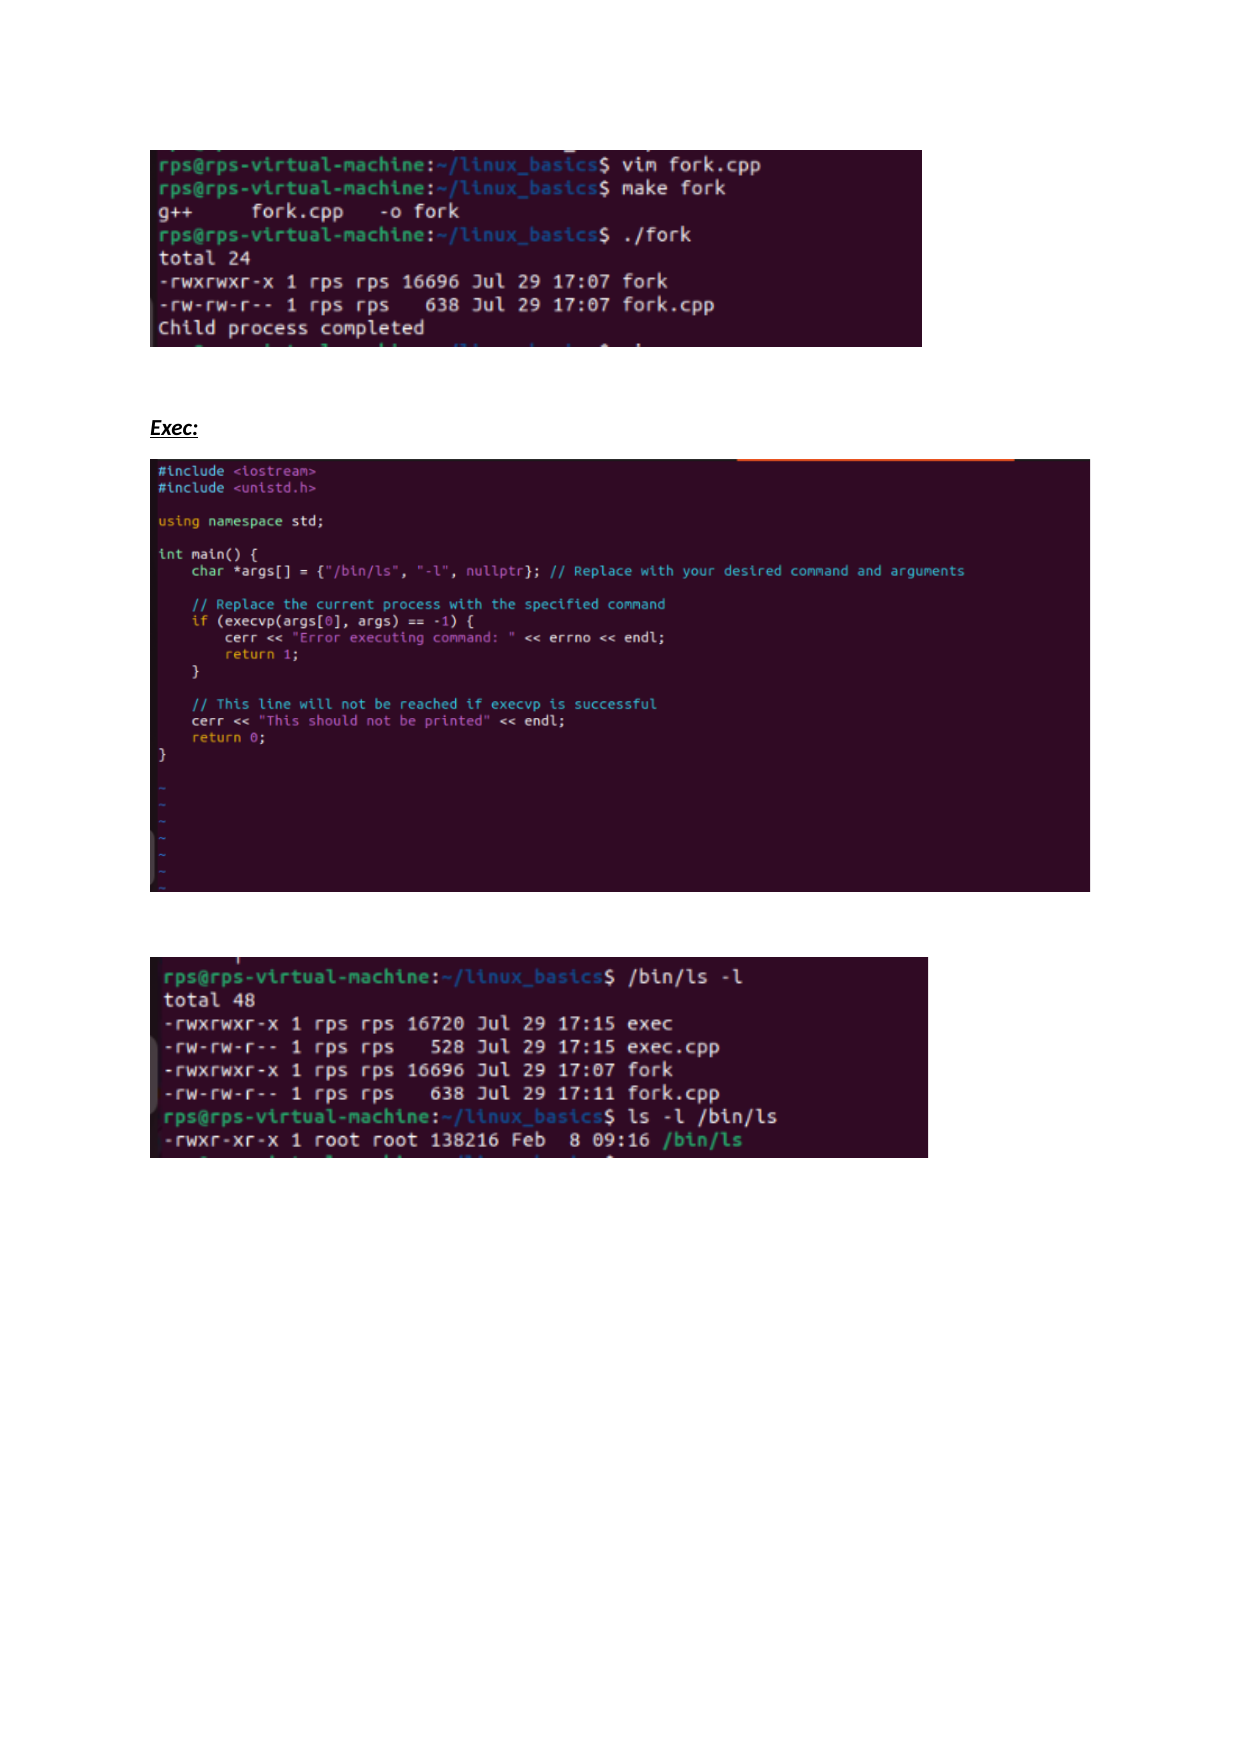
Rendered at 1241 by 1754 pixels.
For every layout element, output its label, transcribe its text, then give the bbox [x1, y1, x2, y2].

picture [150, 150, 922, 347]
text Exec: [150, 413, 1090, 441]
picture [150, 957, 929, 1158]
picture [150, 459, 1091, 892]
